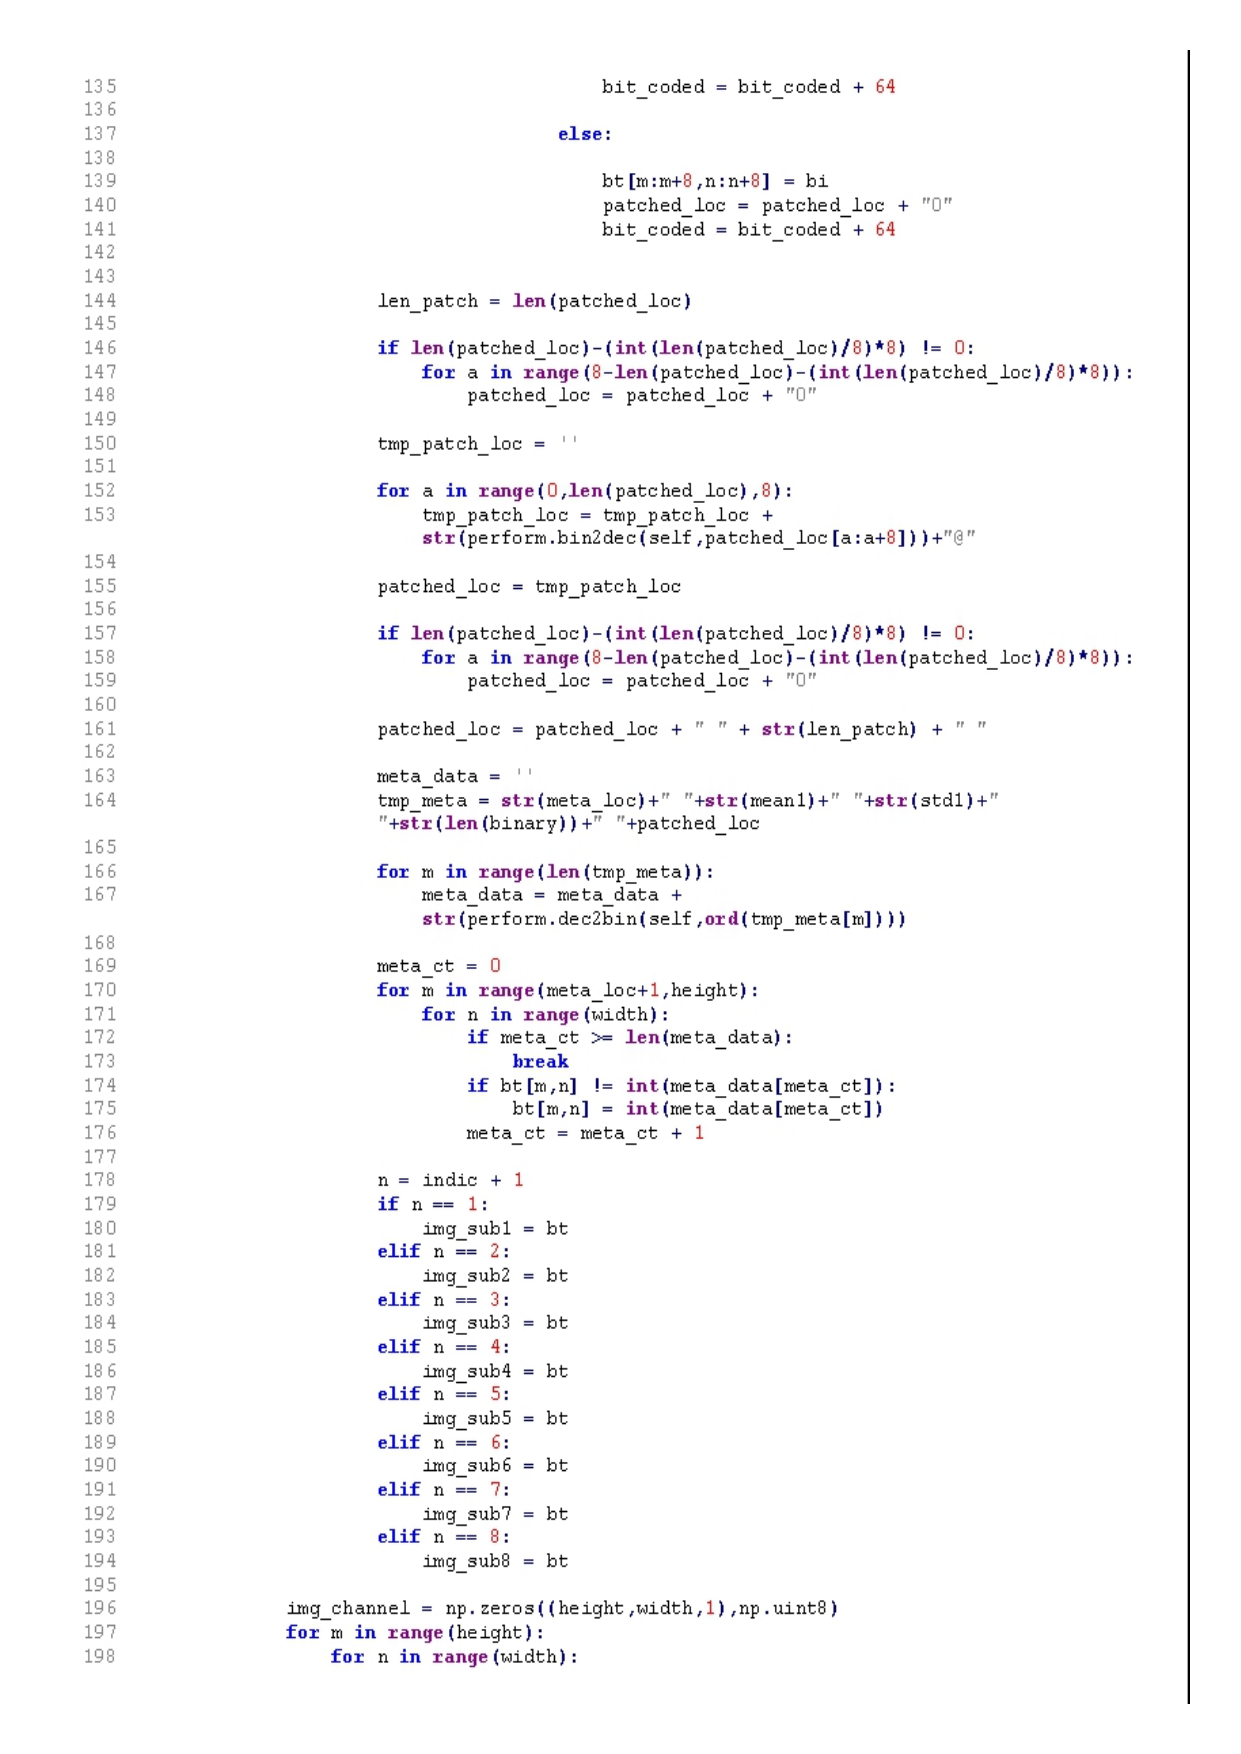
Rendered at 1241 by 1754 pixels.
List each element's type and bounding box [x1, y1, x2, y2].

picture [34, 46, 1188, 1716]
